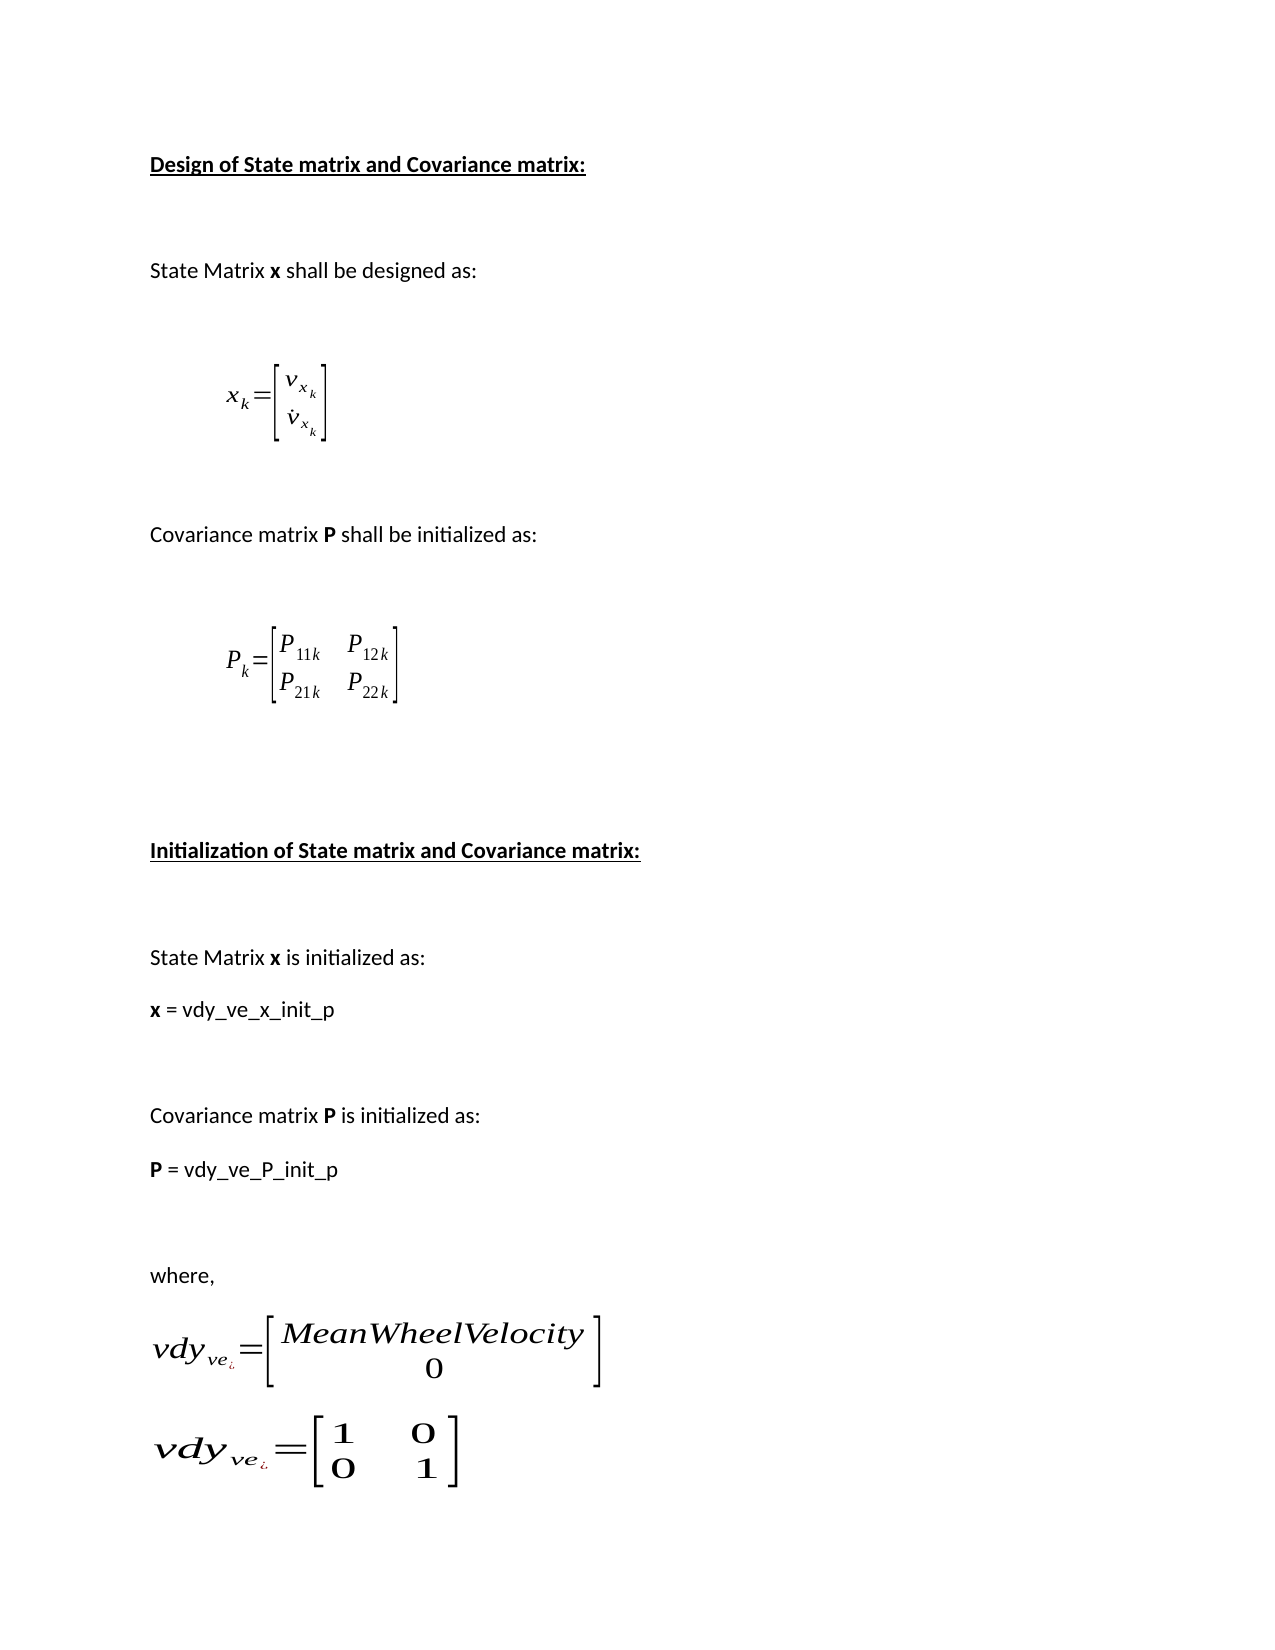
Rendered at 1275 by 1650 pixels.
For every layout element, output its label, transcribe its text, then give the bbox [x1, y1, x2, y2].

text where, [150, 1261, 1125, 1289]
text Covariance matrix P shall be initialized as: [150, 520, 1125, 548]
text State Matrix x is initialized as: [150, 943, 1125, 971]
text State Matrix x shall be designed as: [150, 256, 1125, 284]
text Design of State matrix and Covariance matrix: [150, 150, 1125, 178]
text Covariance matrix P is initialized as: [150, 1102, 1125, 1130]
text P = vdy_ve_P_init_p [150, 1155, 1125, 1183]
text Initialization of State matrix and Covariance matrix: [150, 837, 1125, 864]
text x = vdy_ve_x_init_p [150, 996, 1125, 1024]
